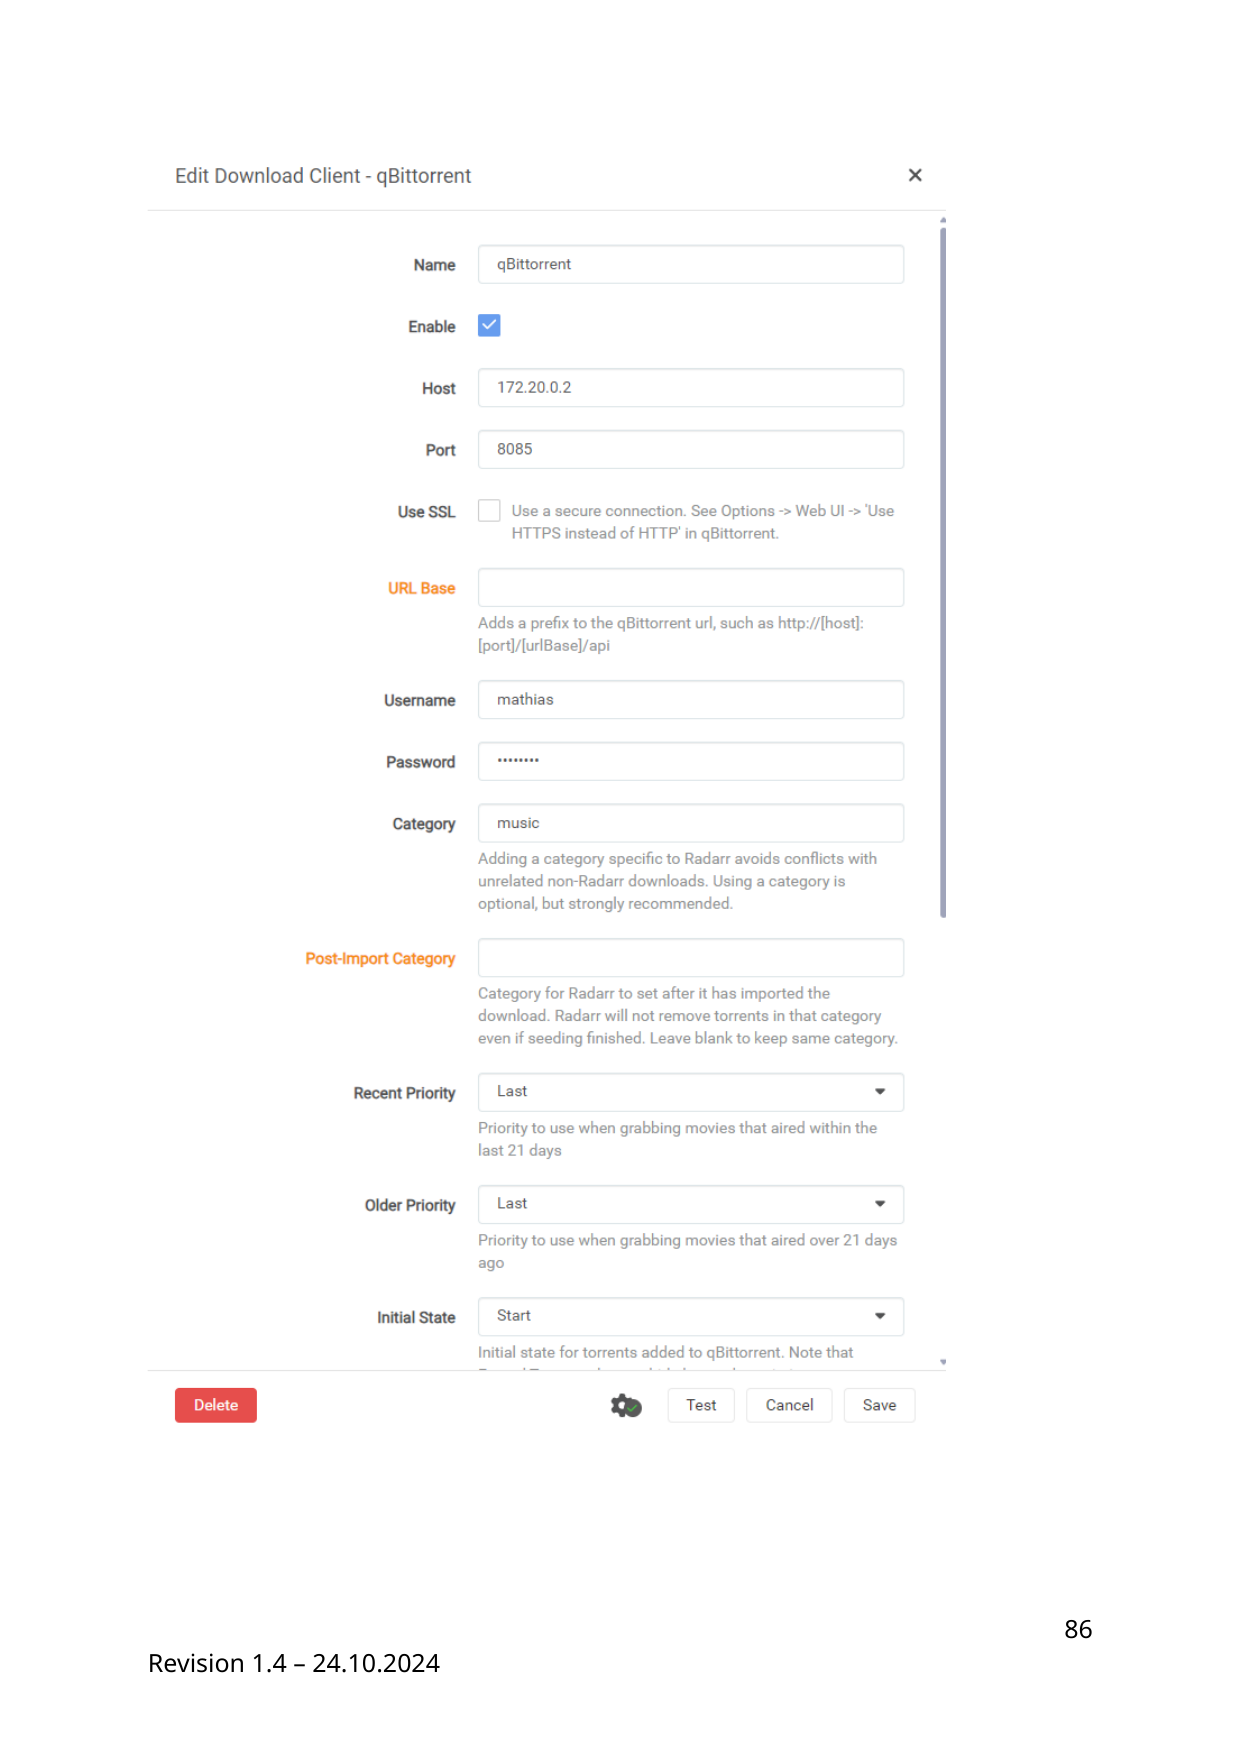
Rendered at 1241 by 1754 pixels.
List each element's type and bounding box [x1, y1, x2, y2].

picture [147, 147, 946, 1434]
